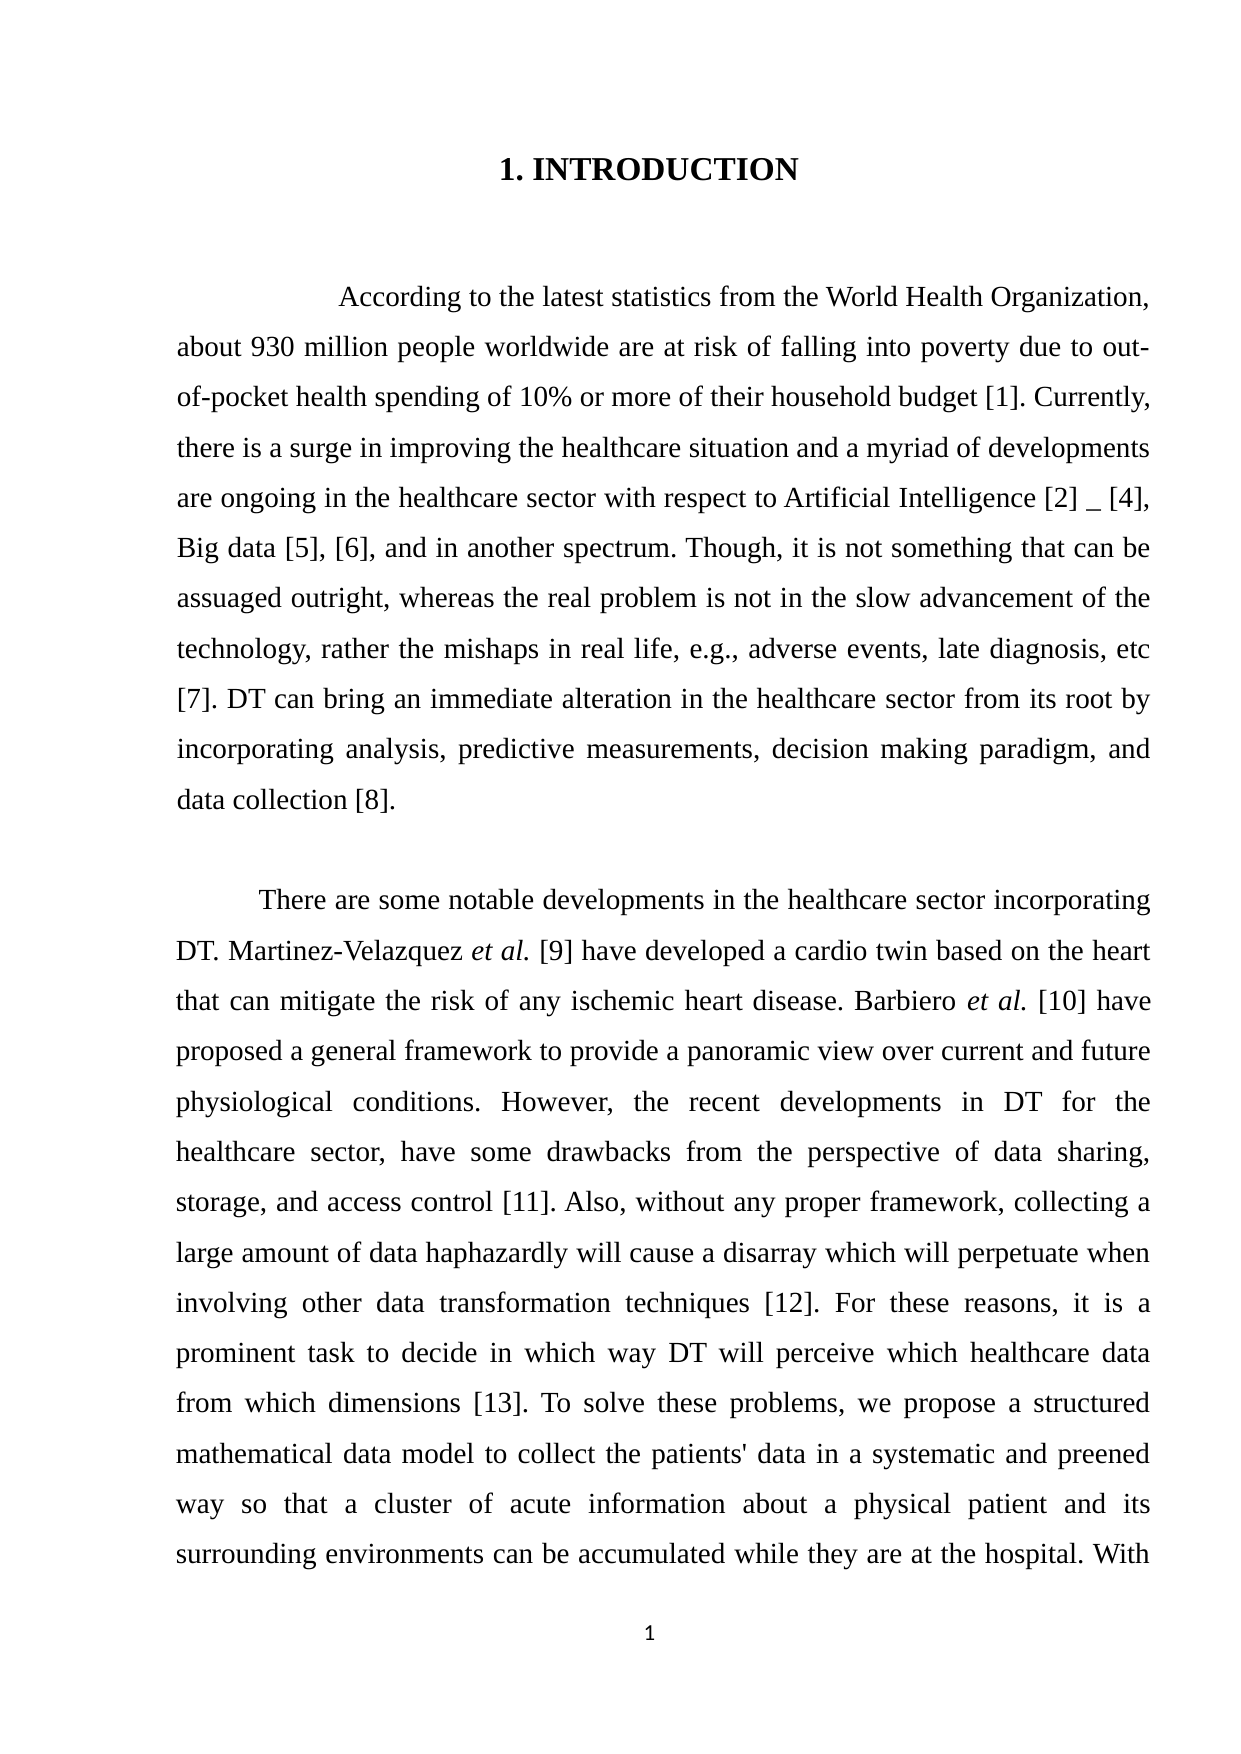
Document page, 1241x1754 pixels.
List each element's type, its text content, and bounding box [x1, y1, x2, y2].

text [176, 882, 1151, 1570]
text According to the latest statistics from the World Health Organization, about 930 million people worldwide are at risk of falling into poverty due to out-of-pocket health spending of 10% or more of their household budget [1]. Currently, there is a surge in improving the healthcare situation and a myriad of developments are ongoing in the healthcare sector with respect to Artificial Intelligence [2] _ [4], Big data [5], [6], and in another spectrum. Though, it is not something that can be assuaged outright, whereas the real problem is not in the slow advancement of the technology, rather the mishaps in real life, e.g., adverse events, late diagnosis, etc [7]. DT can bring an immediate alteration in the healthcare sector from its root by incorporating analysis, predictive measurements, decision making paradigm, and data collection [8]. [176, 279, 1151, 815]
text 1. INTRODUCTION [177, 149, 1120, 187]
